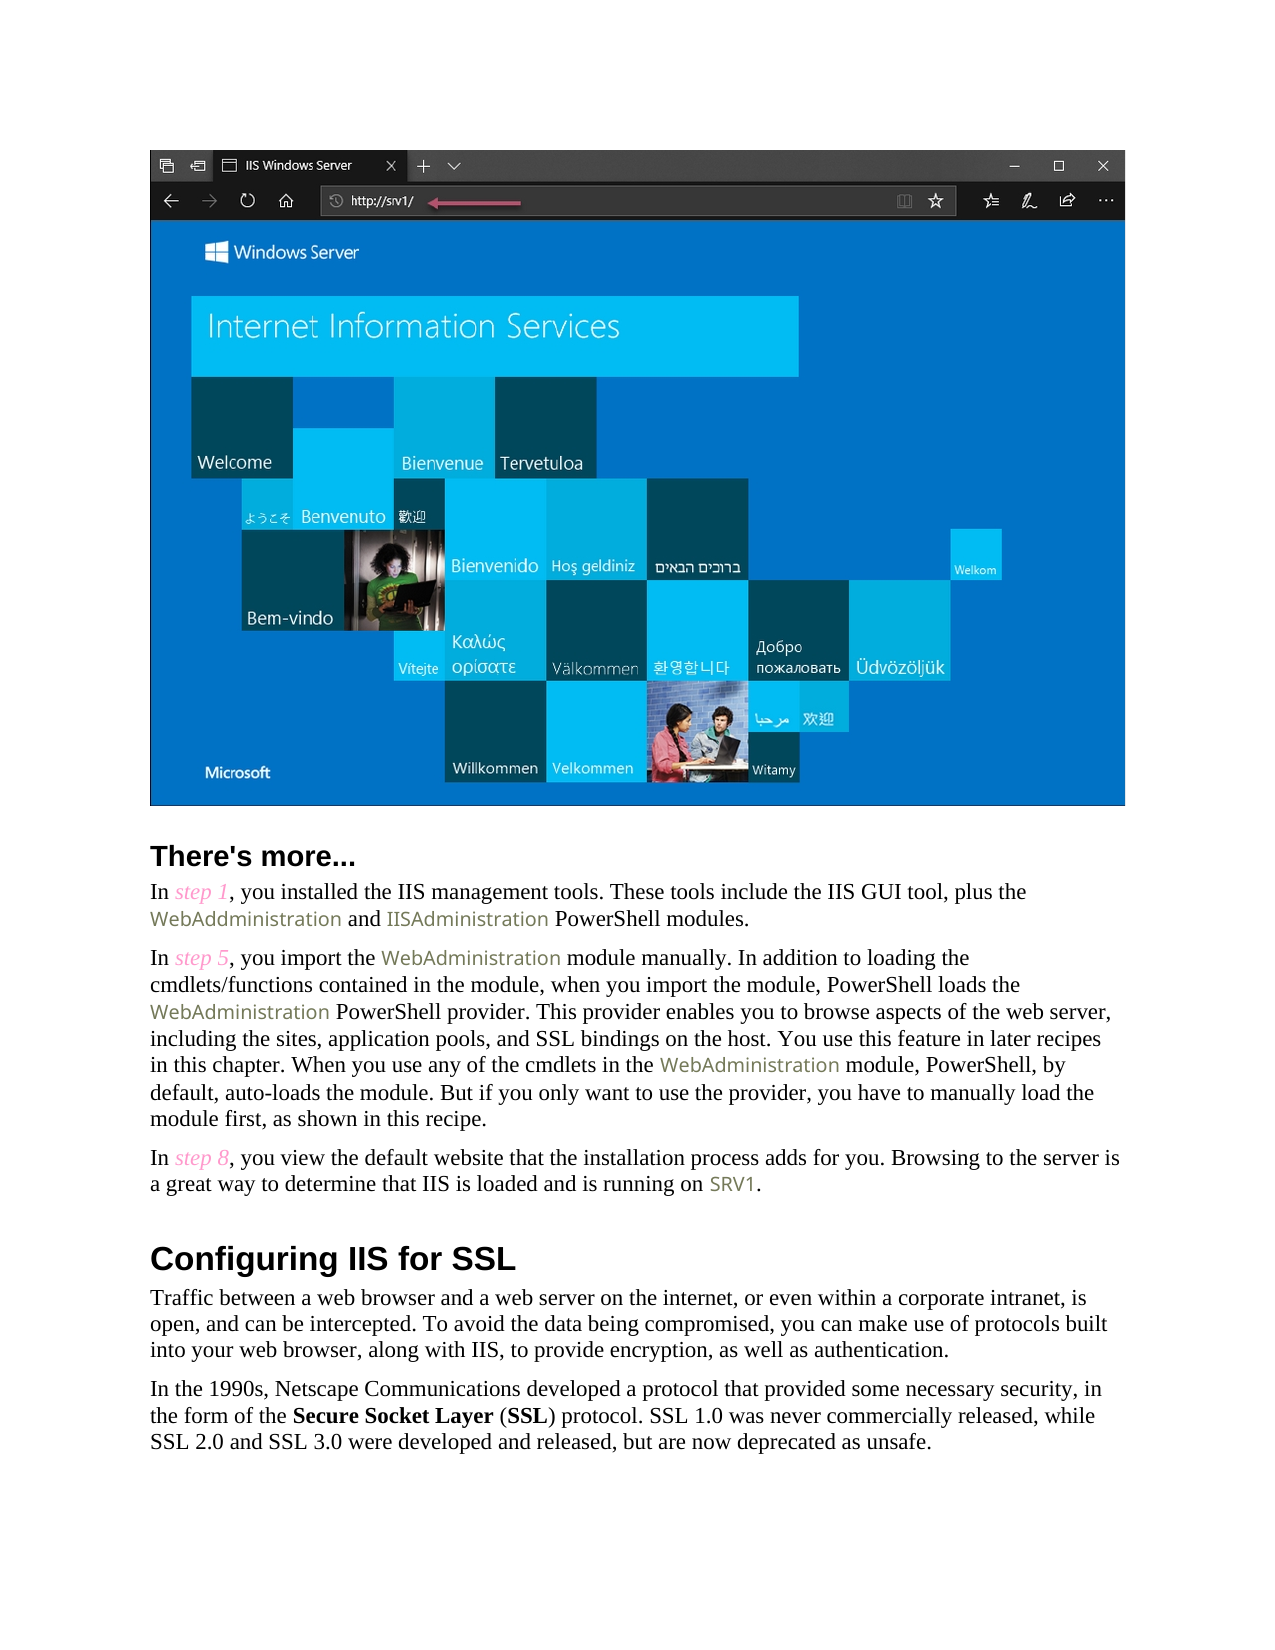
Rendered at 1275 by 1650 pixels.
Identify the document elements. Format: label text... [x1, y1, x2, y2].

picture [150, 150, 1125, 806]
text In step 1, you installed the IIS management tools. These tools include the IIS GUI tool, plus the WebAddministration and IISAdministration PowerShell modules. [150, 878, 1125, 932]
text Traffic between a web browser and a web server on the internet, or even within a corporate intranet, is open, and can be intercepted. To avoid the data being compromised, you can make use of protocols built into your web browser, along with IIS, to provide encryption, as well as authentication. [150, 1284, 1125, 1363]
text In step 5, you import the WebAdministration module manually. In addition to loading the cmdlets/functions contained in the module, when you import the module, PowerShell loads the WebAdministration PowerShell provider. This provider enables you to browse aspects of the web server, including the sites, application pools, and SSL bindings on the host. You use this feature in later recipes in this chapter. When you use any of the cmdlets in the WebAdministration module, PowerShell, by default, auto-loads the module. But if you only want to use the provider, you have to manually load the module first, as shown in this recipe. [150, 944, 1125, 1131]
text In the 1990s, Netscape Communications developed a protocol that provided some necessary security, in the form of the Secure Socket Layer (SSL) protocol. SSL 1.0 was never commercially released, while SSL 2.0 and SSL 3.0 were developed and released, but are now deprecated as unsafe. [150, 1375, 1125, 1454]
subtitle There's more... [150, 838, 1125, 872]
text In step 8, you view the default website that the installation process adds for you. Browsing to the server is a great way to determine that IIS is loaded and is running on SRV1. [150, 1144, 1125, 1197]
subtitle Configuring IIS for SSL [150, 1239, 1125, 1277]
